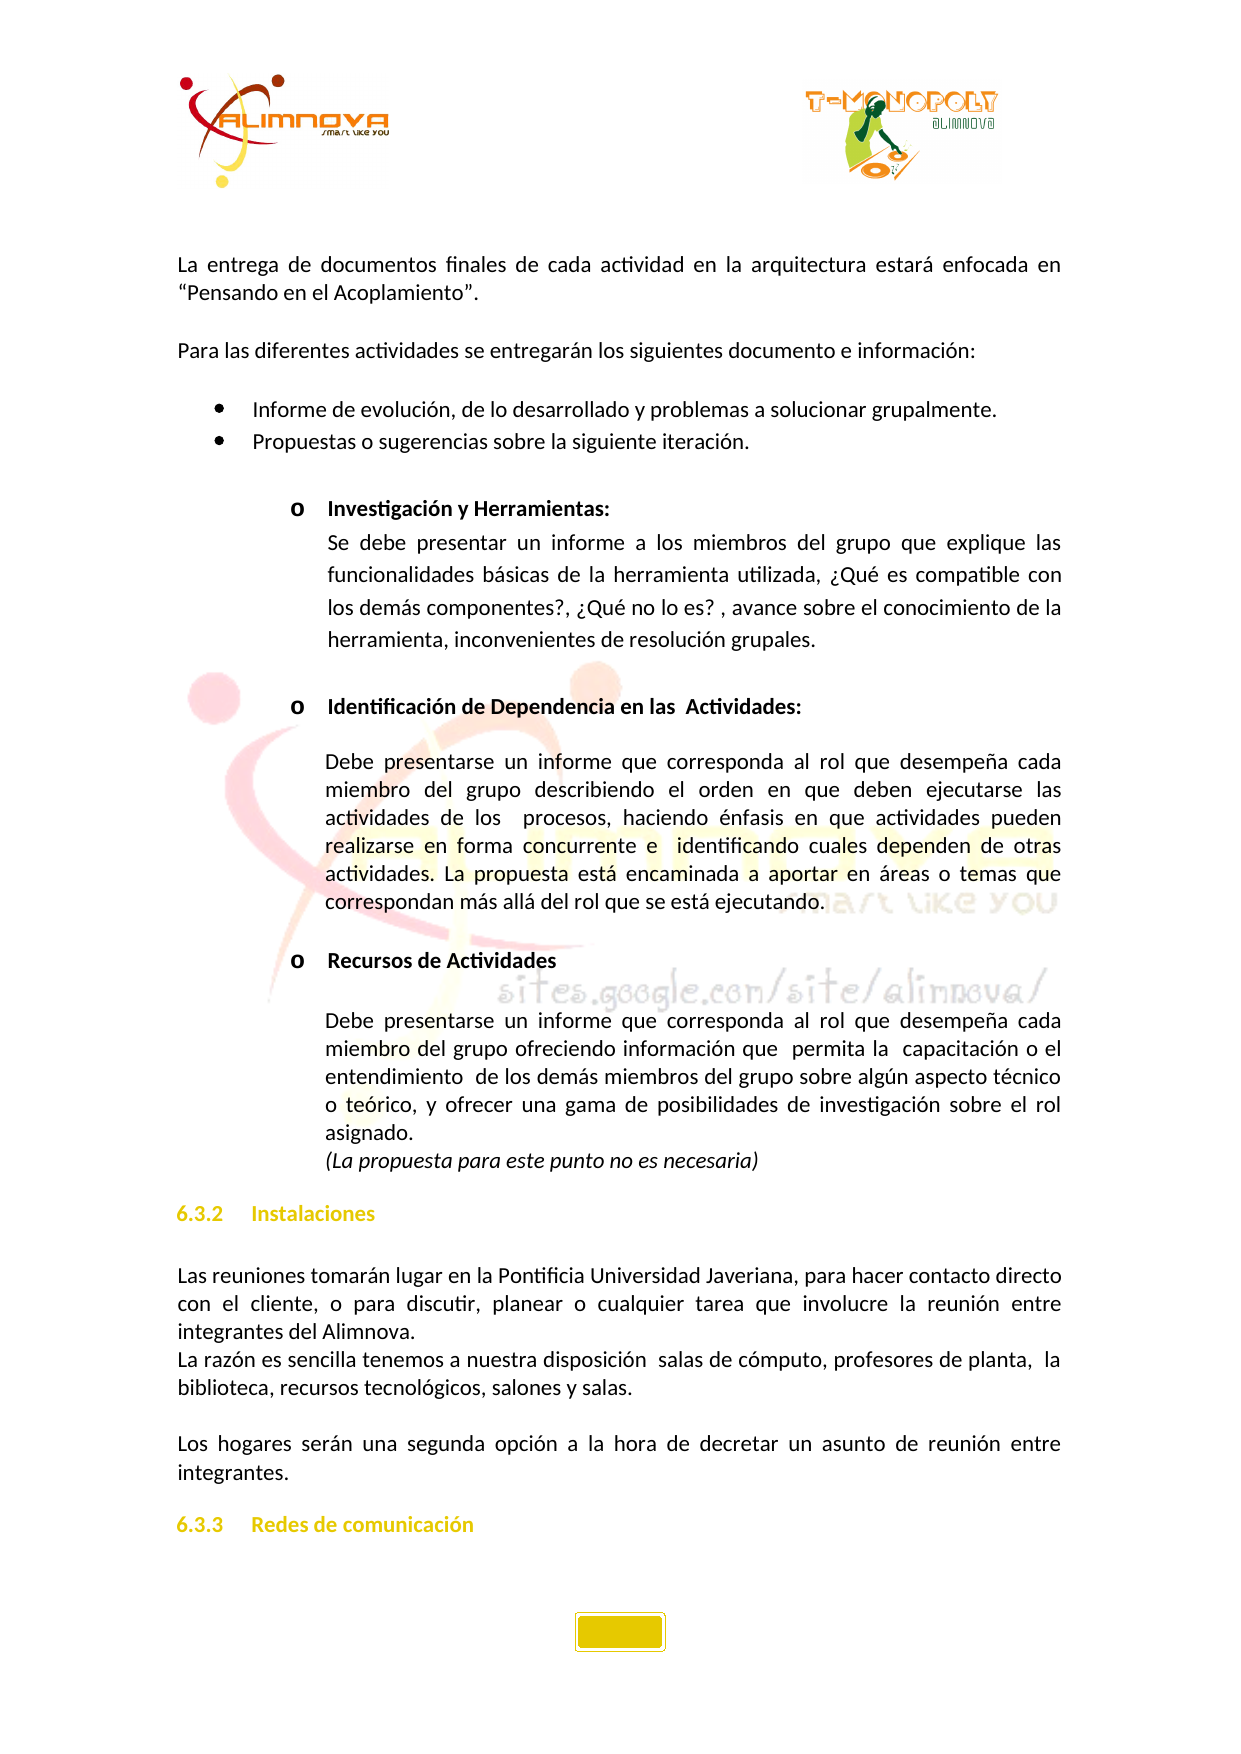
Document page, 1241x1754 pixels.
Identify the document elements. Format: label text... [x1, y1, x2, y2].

text Debe presentarse un informe que corresponda al rol que desempeña cada miembro del grupo describiendo el orden en que deben ejecutarse las actividades de los procesos, haciendo énfasis en que actividades pueden realizarse en forma concurrente e identificando cuales dependen de otras actividades. La propuesta está encaminada a aportar en áreas o temas que correspondan más allá del rol que se está ejecutando. [325, 747, 1063, 915]
list Investigación y Herramientas: [290, 494, 1063, 524]
text La entrega de documentos finales de cada actividad en la arquitectura estará enfocada en “Pensando en el Acoplamiento”. [177, 250, 1063, 306]
text Las reuniones tomarán lugar en la Pontificia Universidad Javeriana, para hacer contacto directo con el cliente, o para discutir, planear o cualquier tarea que involucre la reunión entre integrantes del Alimnova. [177, 1261, 1063, 1346]
text Debe presentarse un informe que corresponda al rol que desempeña cada miembro del grupo ofreciendo información que permita la capacitación o el entendimiento de los demás miembros del grupo sobre algún aspecto técnico o teórico, y ofrecer una gama de posibilidades de investigación sobre el rol asignado. [325, 1006, 1063, 1146]
list Identificación de Dependencia en las Actividades: [290, 692, 1063, 722]
text (La propuesta para este punto no es necesaria) [325, 1146, 1063, 1174]
list Se debe presentar un informe a los miembros del grupo que explique las funcionalidades básicas de la herramienta utilizada, ¿Qué es compatible con los demás componentes?, ¿Qué no lo es? , avance sobre el conocimiento de la herramienta, inconvenientes de resolución grupales. [327, 528, 1063, 653]
picture [177, 73, 389, 189]
text Los hogares serán una segunda opción a la hora de decretar un asunto de reunión entre integrantes. [177, 1429, 1063, 1486]
text La razón es sencilla tenemos a nuestra disposición salas de cómputo, profesores de planta, la biblioteca, recursos tecnológicos, salones y salas. [177, 1346, 1063, 1402]
list Propuestas o sugerencias sobre la siguiente iteración. [215, 427, 1063, 455]
list Informe de evolución, de lo desarrollado y problemas a solucionar grupalmente. [215, 395, 1063, 423]
subtitle Redes de comunicación [176, 1511, 1063, 1539]
subtitle Instalaciones [176, 1199, 1063, 1227]
text Para las diferentes actividades se entregarán los siguientes documento e información: [177, 336, 1063, 364]
list Recursos de Actividades [290, 946, 1063, 976]
picture [802, 79, 1002, 184]
